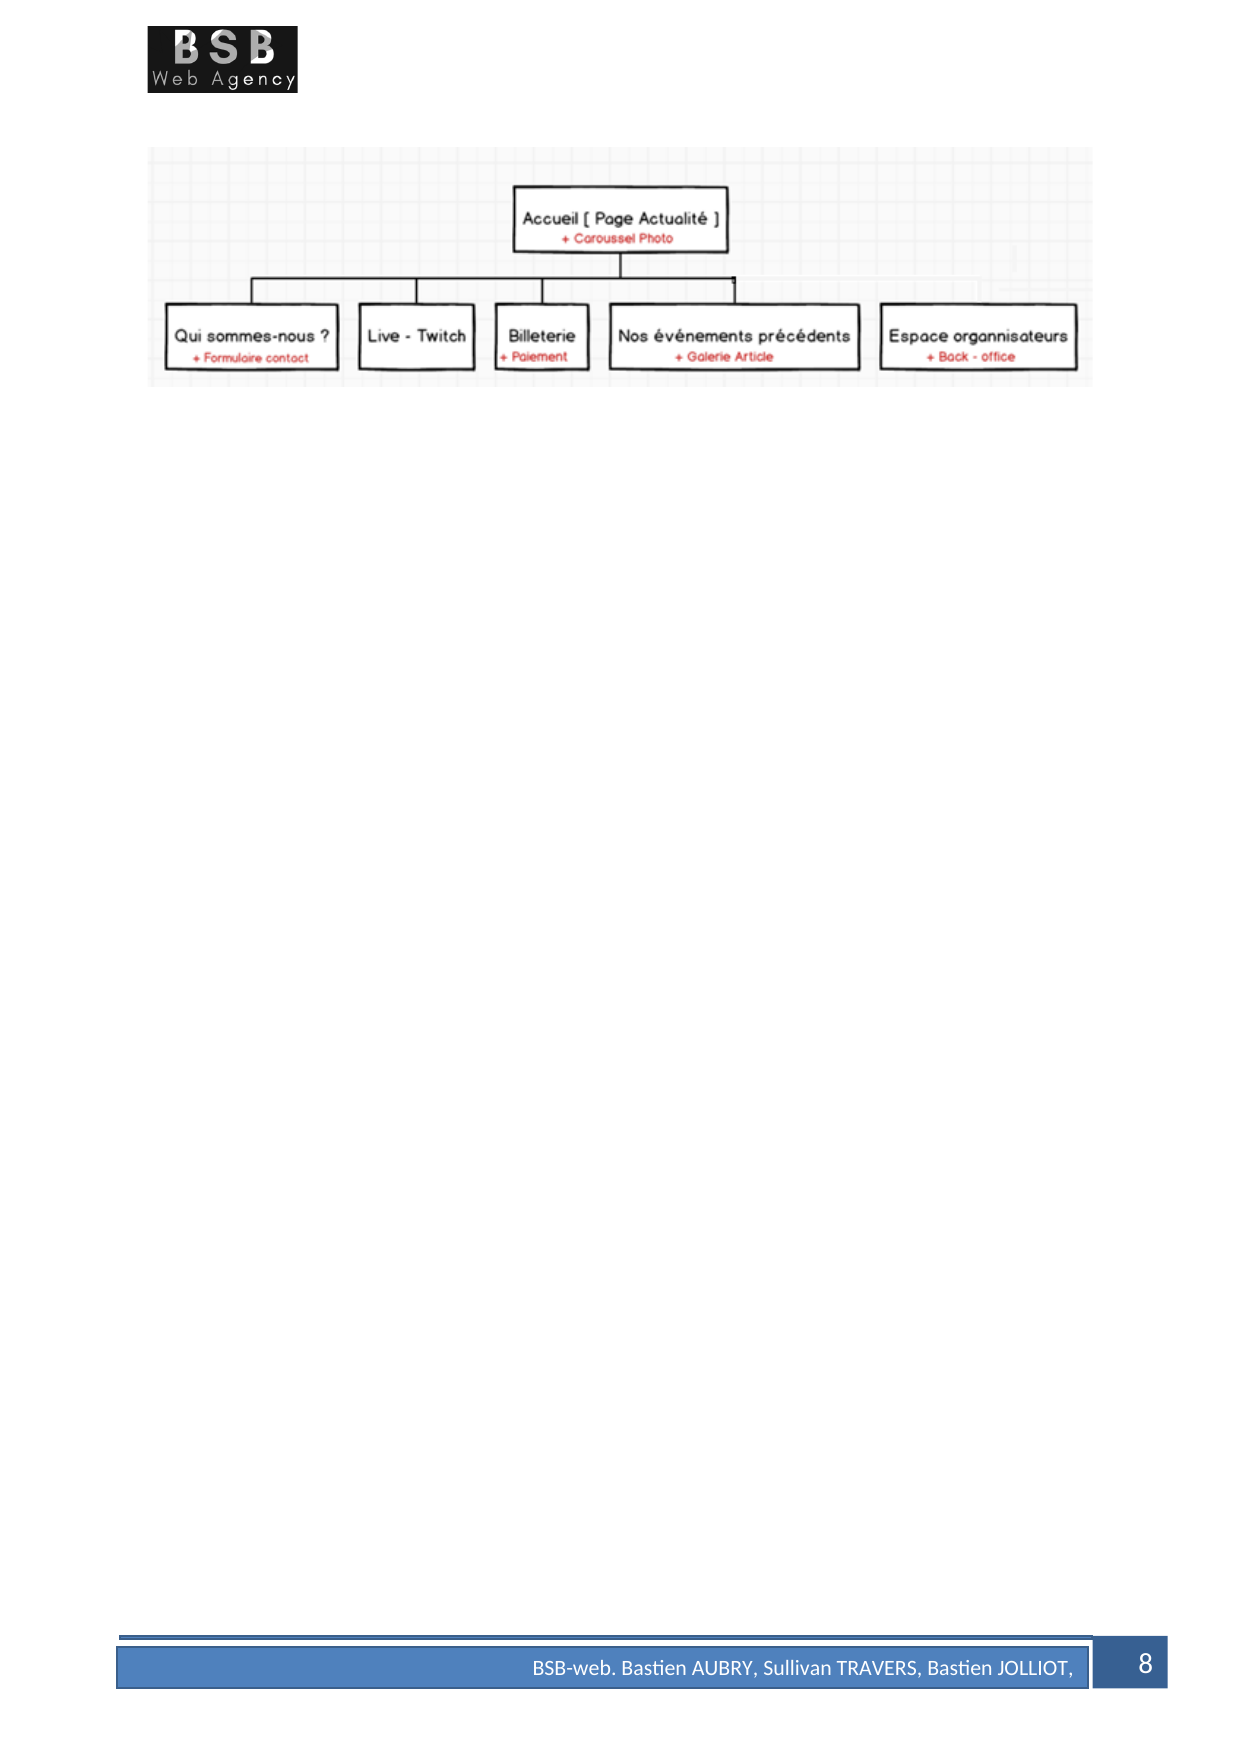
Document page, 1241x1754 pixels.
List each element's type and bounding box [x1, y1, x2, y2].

picture [147, 26, 298, 93]
picture [147, 147, 1093, 387]
